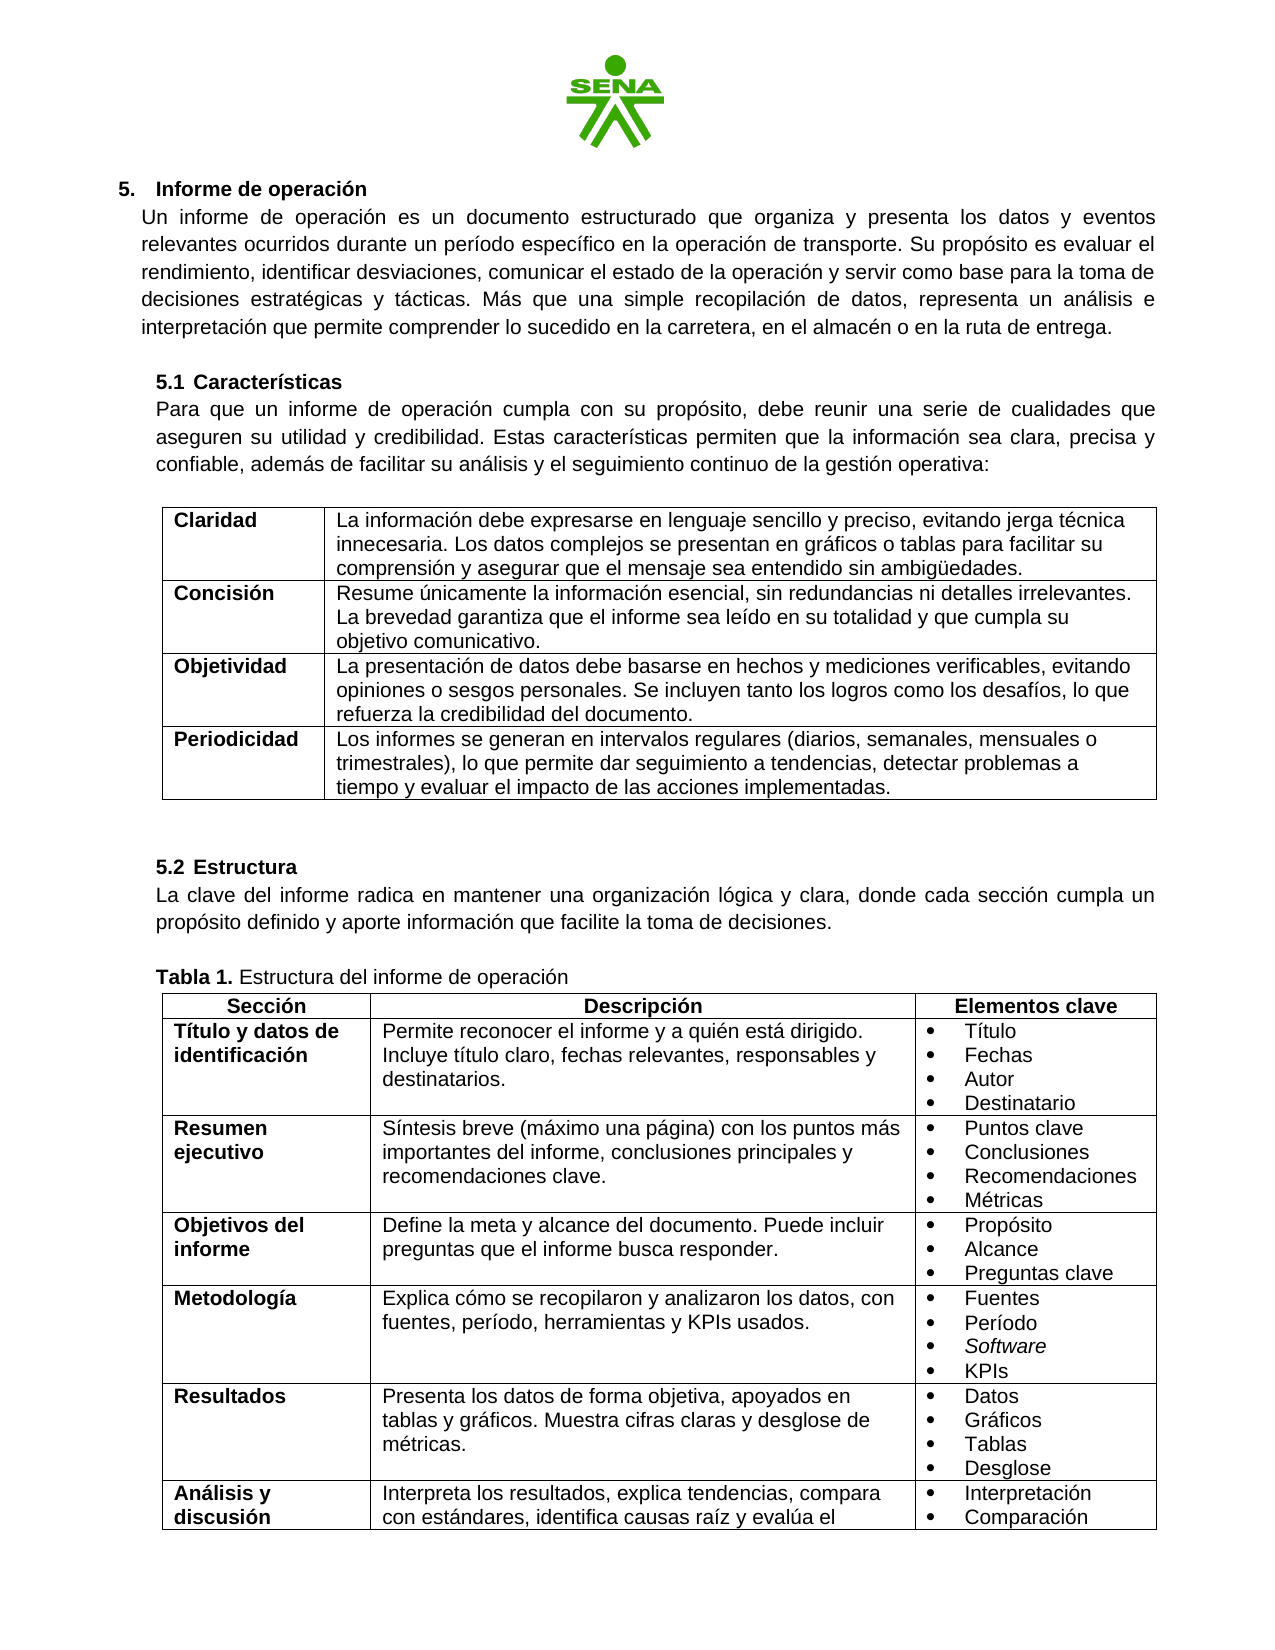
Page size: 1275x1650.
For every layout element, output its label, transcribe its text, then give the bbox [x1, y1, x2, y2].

table_cell Síntesis breve (máximo una página) con los puntos más importantes del informe, conclusiones principales y recomendaciones clave. [371, 1116, 915, 1212]
subtitle Características [156, 370, 1157, 394]
table_header Elementos clave [916, 994, 1156, 1017]
table_cell Título Fechas Autor Destinatario [916, 1019, 1156, 1115]
table_cell Interpretación Comparación Tendencias Causas raíz Impacto [916, 1481, 1156, 1529]
table_header Claridad [163, 508, 324, 580]
table_cell Resumen ejecutivo [163, 1116, 370, 1212]
table_cell Metodología [163, 1286, 370, 1382]
table_cell Título y datos de identificación [163, 1019, 370, 1115]
table_header Sección [163, 994, 370, 1017]
text Un informe de operación es un documento estructurado que organiza y presenta los datos y eventos relevantes ocurridos durante un período específico en la operación de transporte. Su propósito es evaluar el rendimiento, identificar desviaciones, comunicar el estado de la operación y servir como base para la toma de decisiones estratégicas y tácticas. Más que una simple recopilación de datos, representa un análisis e interpretación que permite comprender lo sucedido en la carretera, en el almacén o en la ruta de entrega. [141, 205, 1157, 339]
subtitle Informe de operación [118, 177, 1157, 201]
subtitle Estructura [156, 855, 1157, 879]
text Para que un informe de operación cumpla con su propósito, debe reunir una serie de cualidades que aseguren su utilidad y credibilidad. Estas características permiten que la información sea clara, precisa y confiable, además de facilitar su análisis y el seguimiento continuo de la gestión operativa: [156, 397, 1157, 476]
table_cell Objetivos del informe [163, 1213, 370, 1285]
table_header La información debe expresarse en lenguaje sencillo y preciso, evitando jerga técnica innecesaria. Los datos complejos se presentan en gráficos o tablas para facilitar su comprensión y asegurar que el mensaje sea entendido sin ambigüedades. [325, 508, 1156, 580]
table_cell Objetividad [163, 654, 324, 726]
table_cell Permite reconocer el informe y a quién está dirigido. Incluye título claro, fechas relevantes, responsables y destinatarios. [371, 1019, 915, 1115]
table_cell Resultados [163, 1384, 370, 1480]
table_cell Interpreta los resultados, explica tendencias, compara con estándares, identifica causas raíz y evalúa el impacto. [371, 1481, 915, 1529]
table_cell Define la meta y alcance del documento. Puede incluir preguntas que el informe busca responder. [371, 1213, 915, 1285]
text Tabla 1. Estructura del informe de operación [156, 965, 1157, 989]
table_cell Explica cómo se recopilaron y analizaron los datos, con fuentes, período, herramientas y KPIs usados. [371, 1286, 915, 1382]
table_cell Resume únicamente la información esencial, sin redundancias ni detalles irrelevantes. La brevedad garantiza que el informe sea leído en su totalidad y que cumpla su objetivo comunicativo. [325, 581, 1156, 653]
table_cell Los informes se generan en intervalos regulares (diarios, semanales, mensuales o trimestrales), lo que permite dar seguimiento a tendencias, detectar problemas a tiempo y evaluar el impacto de las acciones implementadas. [325, 727, 1156, 799]
text La clave del informe radica en mantener una organización lógica y clara, donde cada sección cumpla un propósito definido y aporte información que facilite la toma de decisiones. [156, 882, 1157, 934]
table_cell Fuentes Período Software KPIs [916, 1286, 1156, 1382]
table_cell La presentación de datos debe basarse en hechos y mediciones verificables, evitando opiniones o sesgos personales. Se incluyen tanto los logros como los desafíos, lo que refuerza la credibilidad del documento. [325, 654, 1156, 726]
table_cell Puntos clave Conclusiones Recomendaciones Métricas [916, 1116, 1156, 1212]
table_cell Análisis y discusión [163, 1481, 370, 1529]
table_cell Periodicidad [163, 727, 324, 799]
picture [566, 55, 664, 148]
table_cell Propósito Alcance Preguntas clave [916, 1213, 1156, 1285]
table_header Descripción [371, 994, 915, 1017]
table_cell Datos Gráficos Tablas Desglose [916, 1384, 1156, 1480]
table_cell Presenta los datos de forma objetiva, apoyados en tablas y gráficos. Muestra cifras claras y desglose de métricas. [371, 1384, 915, 1480]
table_cell Concisión [163, 581, 324, 653]
